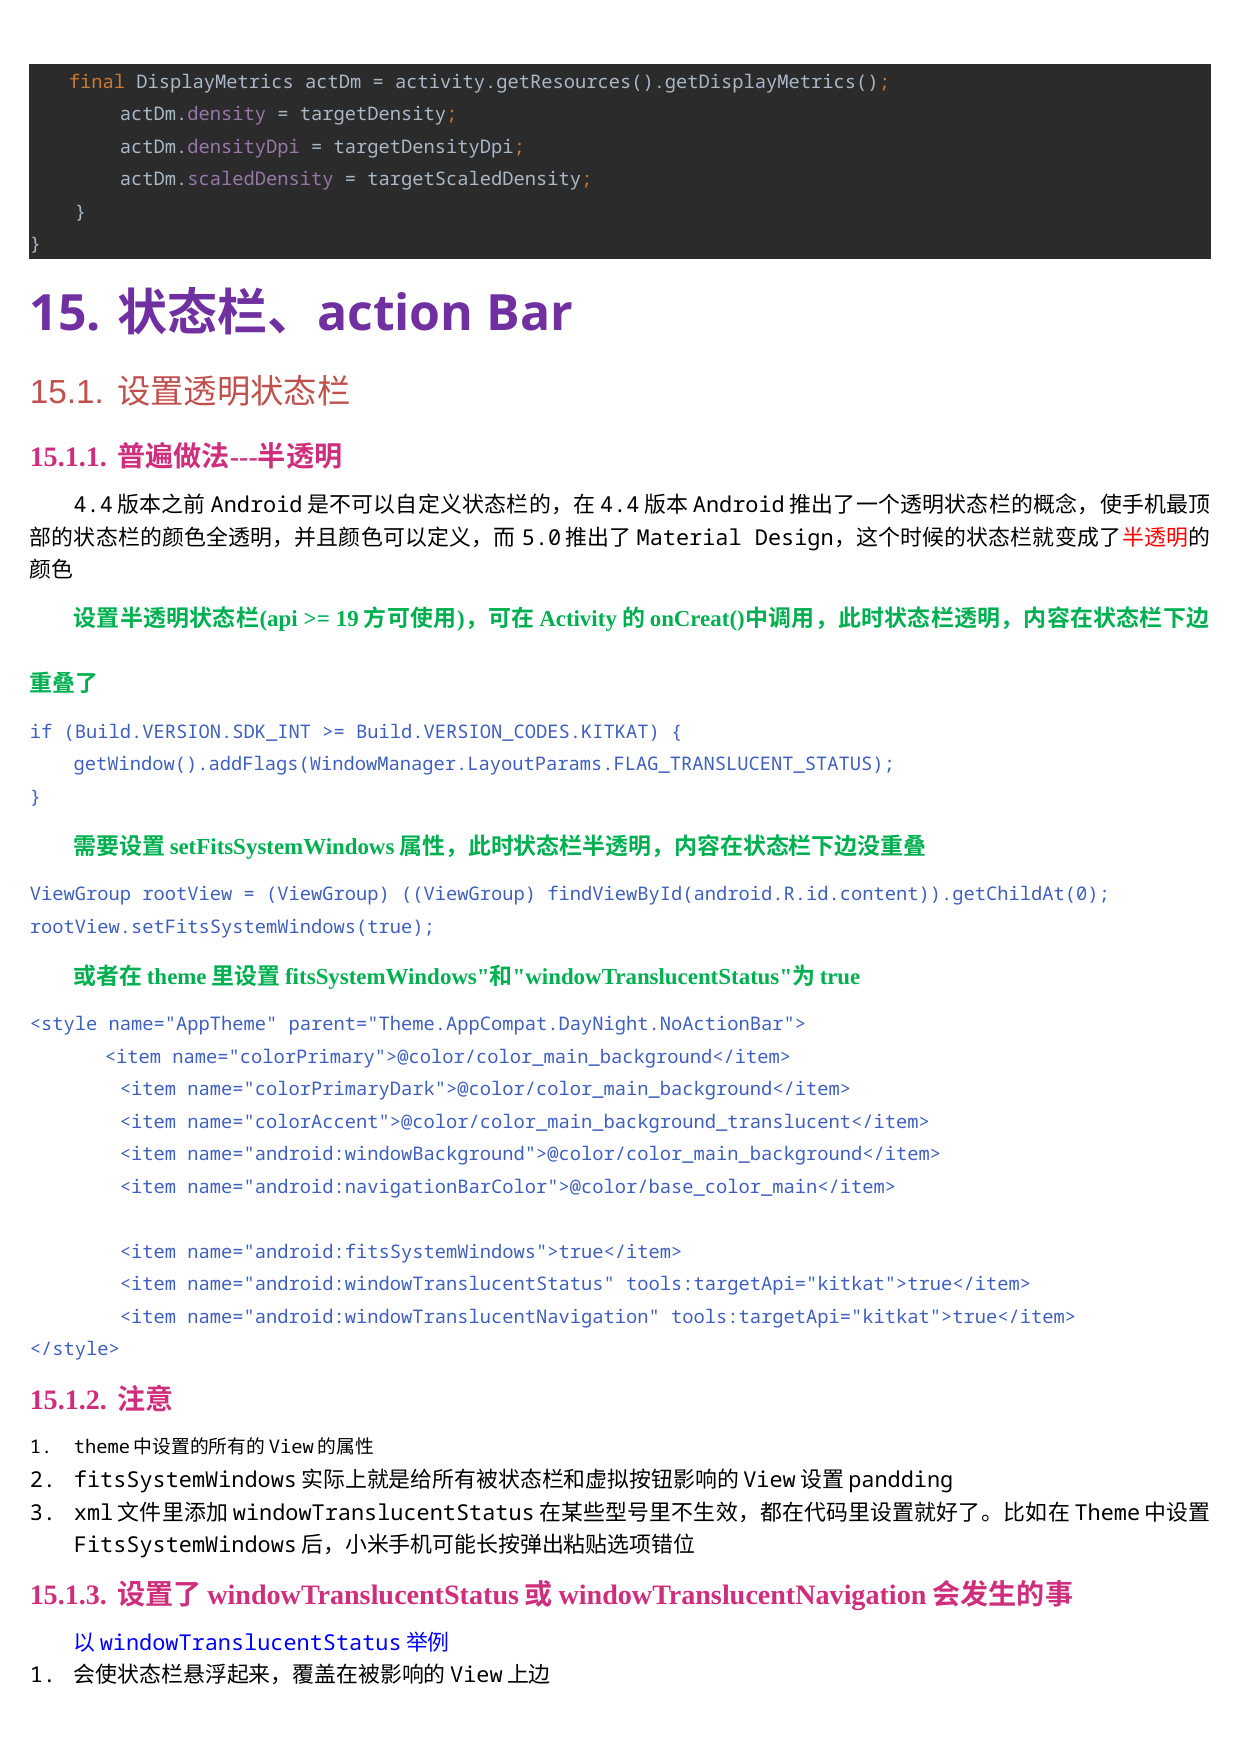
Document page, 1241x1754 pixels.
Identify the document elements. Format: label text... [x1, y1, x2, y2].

text 需要设置setFitsSystemWindows属性，此时状态栏半透明，内容在状态栏下边没重叠 [29, 812, 1211, 877]
text if (Build.VERSION.SDK_INT >= Build.VERSION_CODES.KITKAT) { [29, 714, 1211, 747]
subtitle 状态栏、action Bar [29, 259, 1211, 357]
text 或者在theme里设置 fitsSystemWindows"和"windowTranslucentStatus"为true [29, 942, 1211, 1007]
text <item name="android:windowTranslucentNavigation" tools:targetApi="kitkat">true</item> [29, 1299, 1211, 1332]
text <item name="android:navigationBarColor">@color/base_color_main</item> [29, 1169, 1211, 1202]
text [29, 64, 1211, 259]
list 会使状态栏悬浮起来，覆盖在被影响的View上边 [29, 1657, 1211, 1689]
text <item name="colorPrimary">@color/color_main_background</item> [29, 1039, 1211, 1072]
list theme中设置的所有的View的属性 [29, 1429, 1211, 1462]
text </style> [29, 1332, 1211, 1364]
subtitle 设置透明状态栏 [29, 357, 1211, 422]
list xml文件里添加windowTranslucentStatus在某些型号里不生效，都在代码里设置就好了。比如在Theme中设置FitsSystemWindows后，小米手机可能长按弹出粘贴选项错位 [29, 1494, 1211, 1559]
text <item name="colorAccent">@color/color_main_background_translucent</item> [29, 1104, 1211, 1137]
text <item name="android:windowBackground">@color/color_main_background</item> [29, 1137, 1211, 1169]
subtitle 普遍做法---半透明 [29, 422, 1211, 487]
subtitle 注意 [29, 1364, 1211, 1429]
text <item name="android:windowTranslucentStatus" tools:targetApi="kitkat">true</item> [29, 1267, 1211, 1299]
text <item name="colorPrimaryDark">@color/color_main_background</item> [29, 1072, 1211, 1104]
text 4.4版本之前Android是不可以自定义状态栏的，在4.4版本Android推出了一个透明状态栏的概念，使手机最顶部的状态栏的颜色全透明，并且颜色可以定义，而5.0推出了Material Design，这个时候的状态栏就变成了半透明的颜色 [29, 487, 1211, 584]
text } [29, 779, 1211, 812]
text ViewGroup rootView = (ViewGroup) ((ViewGroup) findViewById(android.R.id.content)).getChildAt(0); [29, 877, 1211, 909]
text <style name="AppTheme" parent="Theme.AppCompat.DayNight.NoActionBar"> [29, 1007, 1211, 1039]
text <item name="android:fitsSystemWindows">true</item> [29, 1234, 1211, 1267]
subtitle 设置了windowTranslucentStatus或windowTranslucentNavigation会发生的事 [29, 1559, 1211, 1624]
text rootView.setFitsSystemWindows(true); [29, 909, 1211, 942]
text 设置半透明状态栏(api >= 19方可使用)，可在Activity的onCreat()中调用，此时状态栏透明，内容在状态栏下边重叠了 [29, 584, 1211, 714]
text 以windowTranslucentStatus举例 [29, 1624, 1211, 1657]
text getWindow().addFlags(WindowManager.LayoutParams.FLAG_TRANSLUCENT_STATUS); [29, 747, 1211, 779]
list fitsSystemWindows实际上就是给所有被状态栏和虚拟按钮影响的View设置pandding [29, 1462, 1211, 1494]
